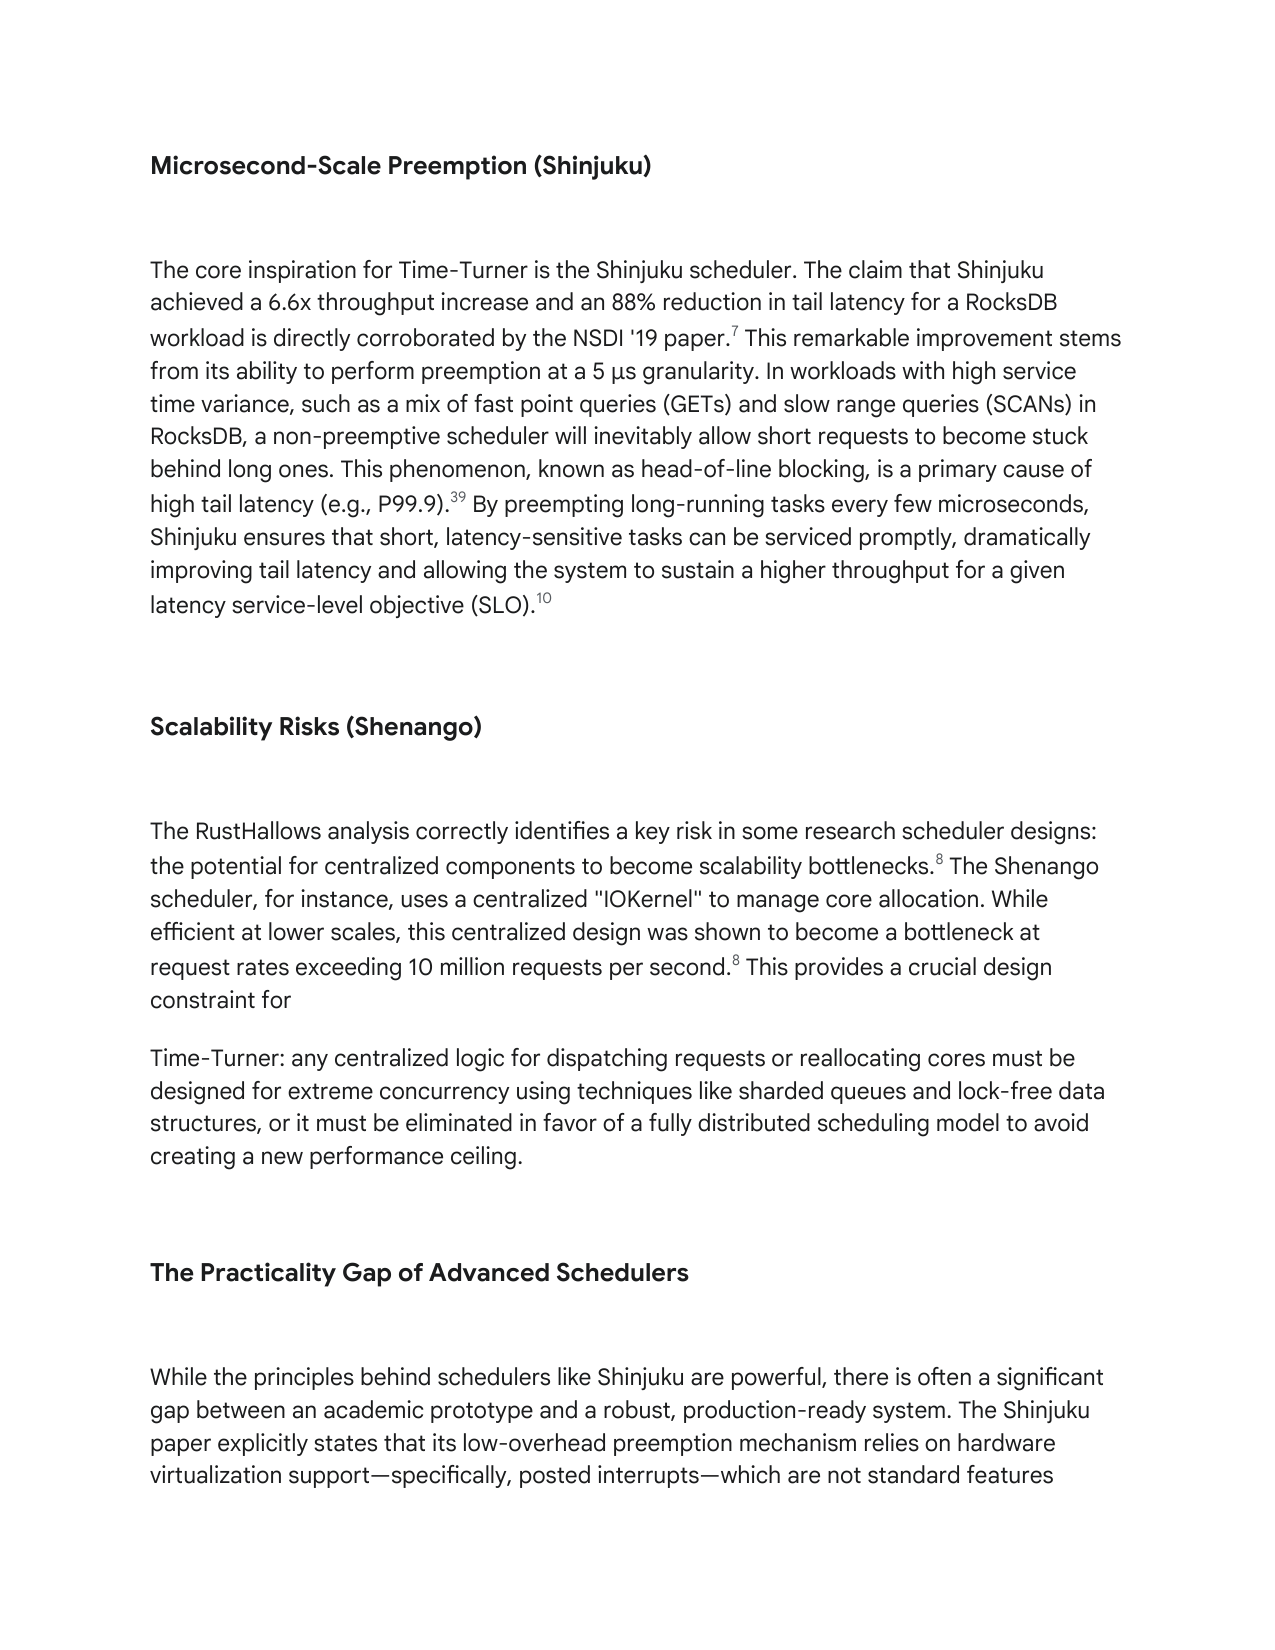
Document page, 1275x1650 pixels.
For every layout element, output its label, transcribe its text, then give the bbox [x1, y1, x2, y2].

text Time-Turner: any centralized logic for dispatching requests or reallocating cores must be designed for extreme concurrency using techniques like sharded queues and lock-free data structures, or it must be eliminated in favor of a fully distributed scheduling model to avoid creating a new performance ceiling. [150, 1044, 1125, 1171]
text The RustHallows analysis correctly identifies a key risk in some research scheduler designs: the potential for centralized components to become scalability bottlenecks.8 The Shenango scheduler, for instance, uses a centralized "IOKernel" to manage core allocation. While efficient at lower scales, this centralized design was shown to become a bottleneck at request rates exceeding 10 million requests per second.8 This provides a crucial design constraint for [150, 817, 1125, 1015]
text The core inspiration for Time-Turner is the Shinjuku scheduler. The claim that Shinjuku achieved a 6.6x throughput increase and an 88% reduction in tail latency for a RocksDB workload is directly corroborated by the NSDI '19 paper.7 This remarkable improvement stems from its ability to perform preemption at a 5 µs granularity. In workloads with high service time variance, such as a mix of fast point queries (GETs) and slow range queries (SCANs) in RocksDB, a non-preemptive scheduler will inevitably allow short requests to become stuck behind long ones. This phenomenon, known as head-of-line blocking, is a primary cause of high tail latency (e.g., P99.9).39 By preempting long-running tasks every few microseconds, Shinjuku ensures that short, latency-sensitive tasks can be serviced promptly, dramatically improving tail latency and allowing the system to sustain a higher throughput for a given latency service-level objective (SLO).10 [150, 256, 1125, 621]
subtitle Microsecond-Scale Preemption (Shinjuku) [150, 150, 1125, 181]
subtitle Scalability Risks (Shenango) [150, 711, 1125, 742]
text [150, 1364, 1125, 1491]
subtitle The Practicality Gap of Advanced Schedulers [150, 1258, 1125, 1289]
